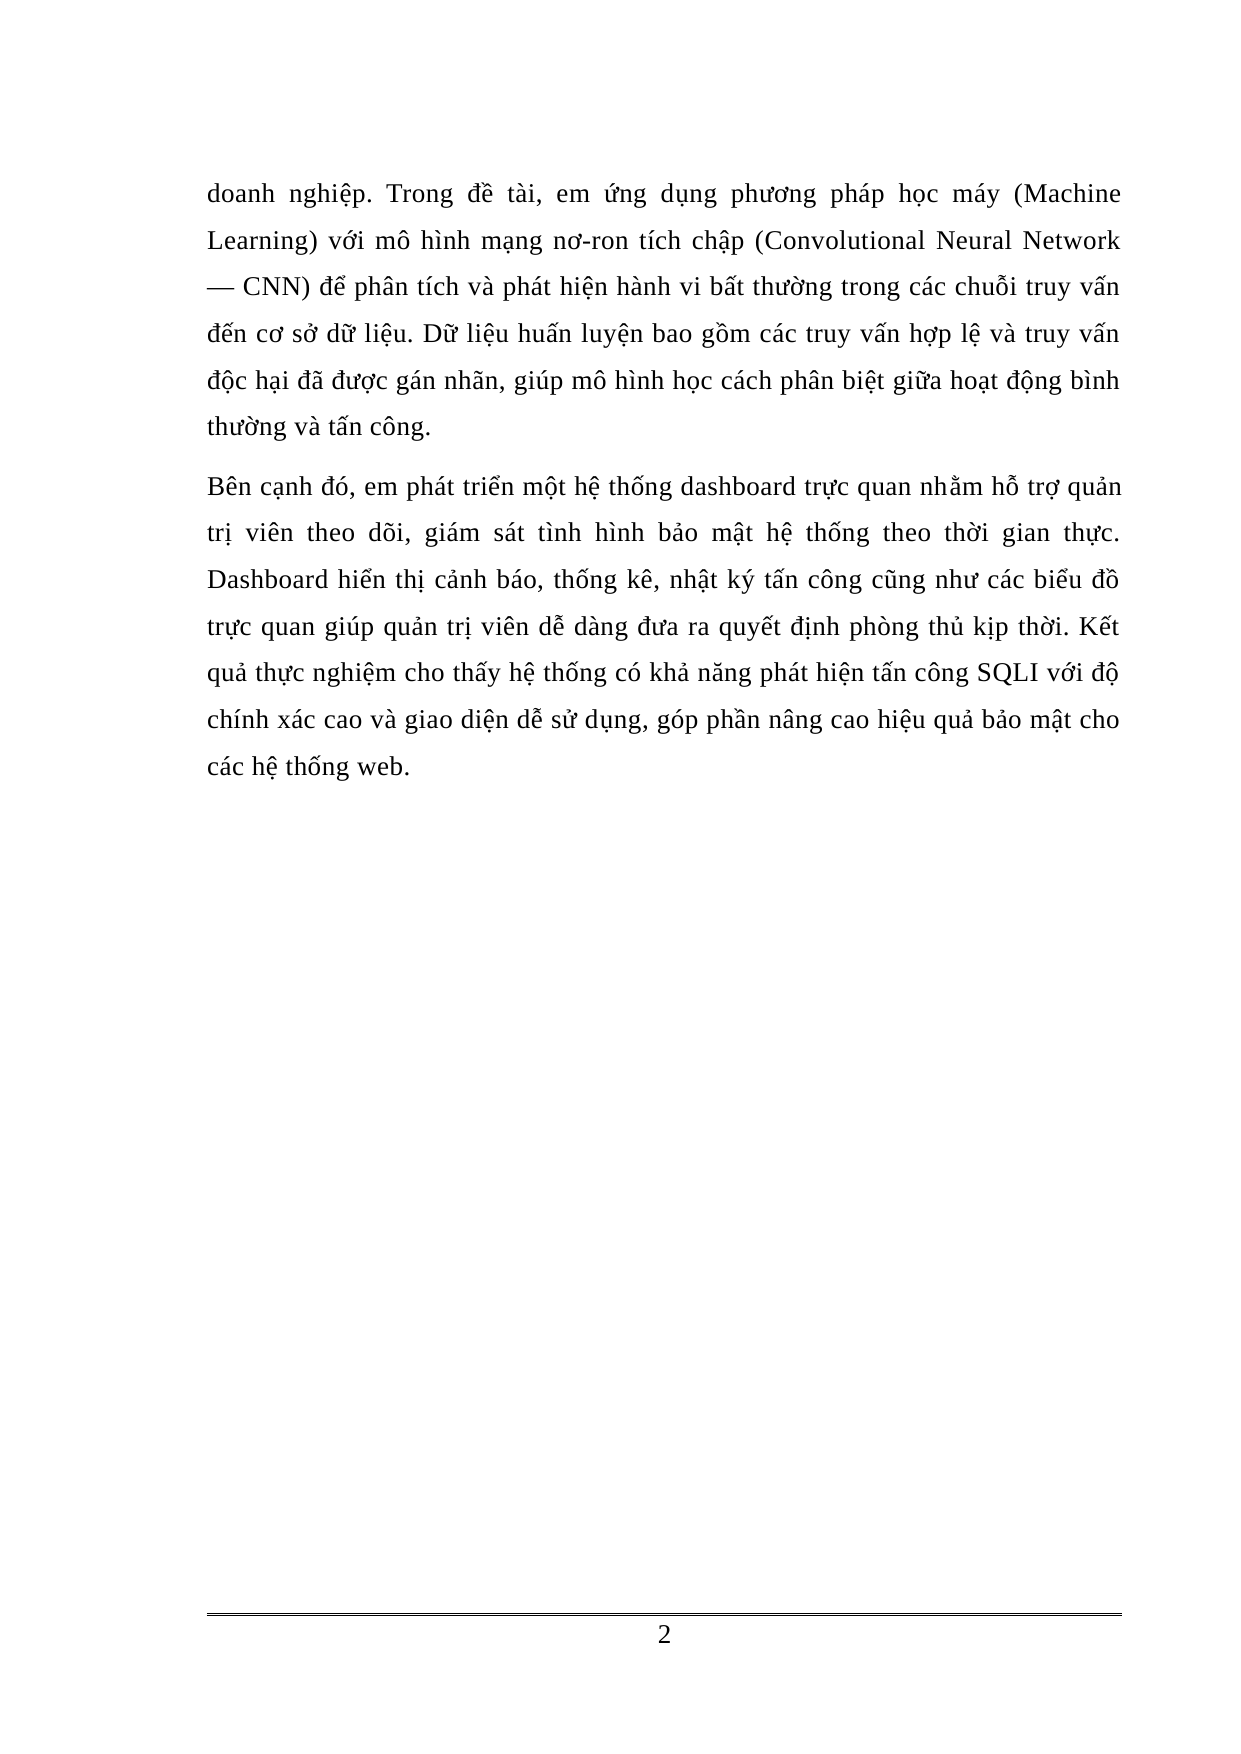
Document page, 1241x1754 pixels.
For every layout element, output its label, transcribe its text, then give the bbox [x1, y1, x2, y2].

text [207, 177, 1122, 442]
text Bên cạnh đó, em phát triển một hệ thống dashboard trực quan nhằm hỗ trợ quản trị viên theo dõi, giám sát tình hình bảo mật hệ thống theo thời gian thực. Dashboard hiển thị cảnh báo, thống kê, nhật ký tấn công cũng như các biểu đồ trực quan giúp quản trị viên dễ dàng đưa ra quyết định phòng thủ kịp thời. Kết quả thực nghiệm cho thấy hệ thống có khả năng phát hiện tấn công SQLI với độ chính xác cao và giao diện dễ sử dụng, góp phần nâng cao hiệu quả bảo mật cho các hệ thống web. [207, 470, 1122, 781]
